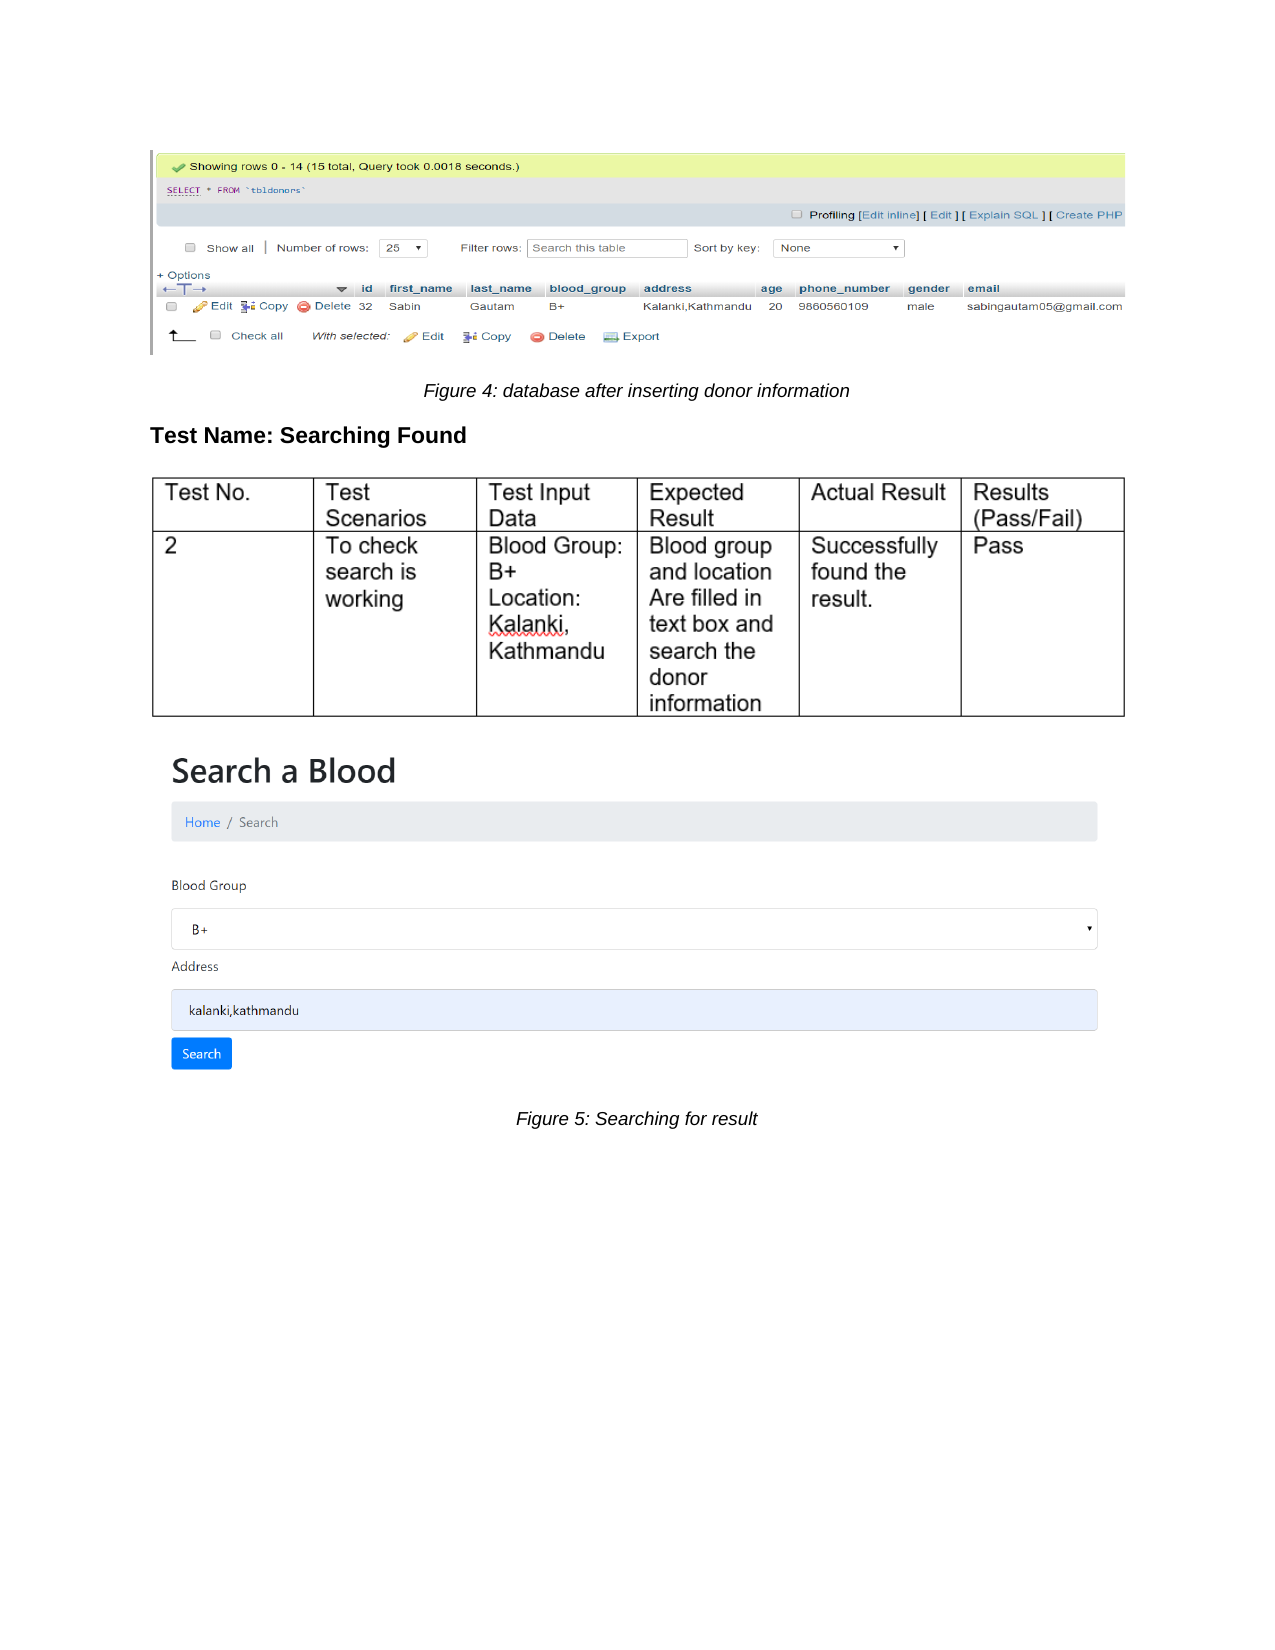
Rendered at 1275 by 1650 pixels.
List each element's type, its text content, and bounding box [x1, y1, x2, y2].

text Test Name: Searching Found [150, 422, 1125, 448]
picture [150, 742, 1125, 1083]
picture [150, 150, 1125, 355]
picture [150, 473, 1125, 718]
